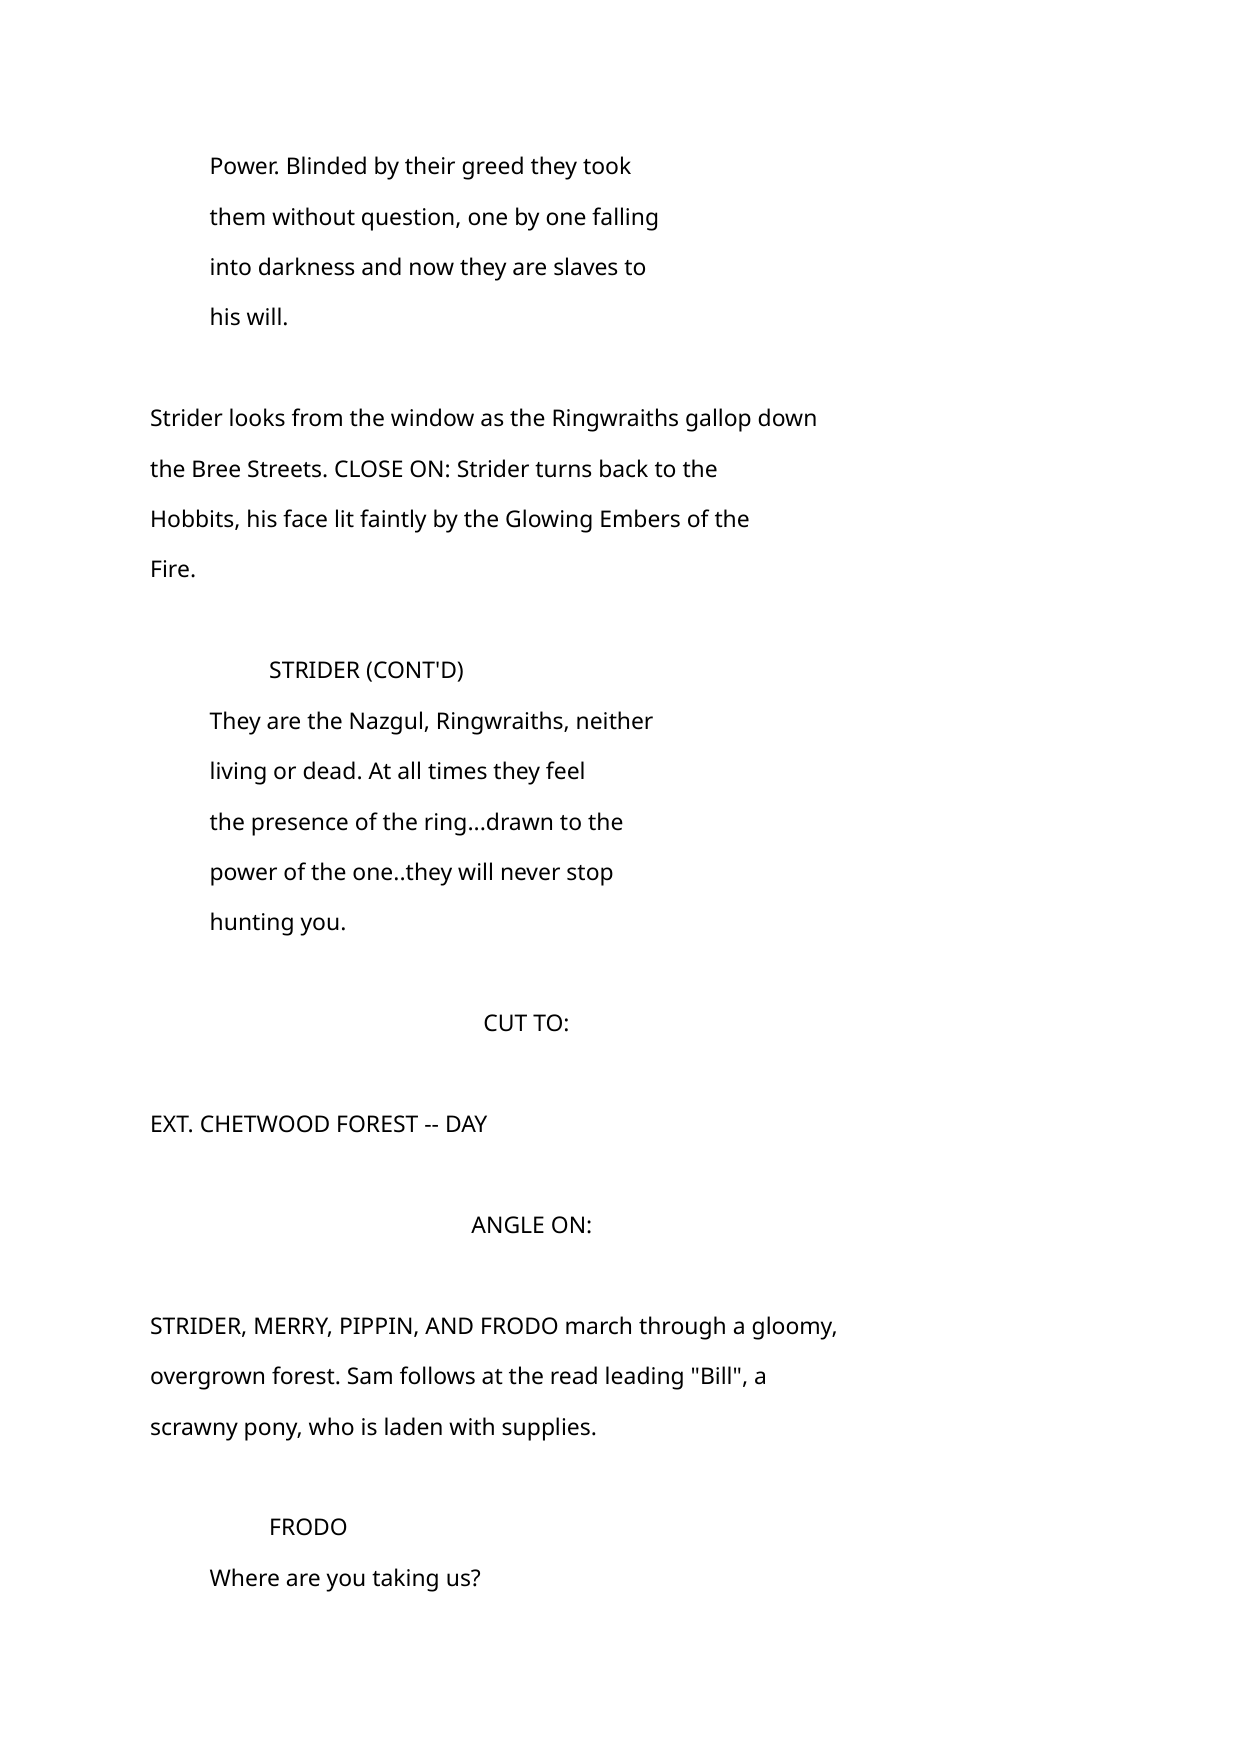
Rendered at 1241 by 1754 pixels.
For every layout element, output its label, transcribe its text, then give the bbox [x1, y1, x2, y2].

text Fire. [150, 553, 1090, 584]
text his will. [150, 301, 1090, 332]
text STRIDER, MERRY, PIPPIN, AND FRODO march through a gloomy, [150, 1309, 1090, 1341]
text CUT TO: [150, 1007, 1090, 1038]
text ANGLE ON: [150, 1209, 1090, 1240]
text EXT. CHETWOOD FOREST -- DAY [150, 1108, 1090, 1139]
text into darkness and now they are slaves to [150, 251, 1090, 282]
text hunting you. [150, 906, 1090, 937]
text Hobbits, his face lit faintly by the Glowing Embers of the [150, 503, 1090, 534]
text Where are you taking us? [150, 1562, 1090, 1593]
text power of the one..they will never stop [150, 856, 1090, 887]
text Strider looks from the window as the Ringwraiths gallop down [150, 402, 1090, 433]
text overgrown forest. Sam follows at the read leading "Bill", a [150, 1360, 1090, 1391]
text FRODO [150, 1511, 1090, 1542]
text scrawny pony, who is laden with supplies. [150, 1410, 1090, 1442]
text They are the Nazgul, Ringwraiths, neither [150, 704, 1090, 736]
text Power. Blinded by their greed they took [150, 150, 1090, 181]
text living or dead. At all times they feel [150, 755, 1090, 786]
text STRIDER (CONT'D) [150, 654, 1090, 685]
text the Bree Streets. CLOSE ON: Strider turns back to the [150, 452, 1090, 484]
text them without question, one by one falling [150, 200, 1090, 232]
text the presence of the ring...drawn to the [150, 805, 1090, 837]
